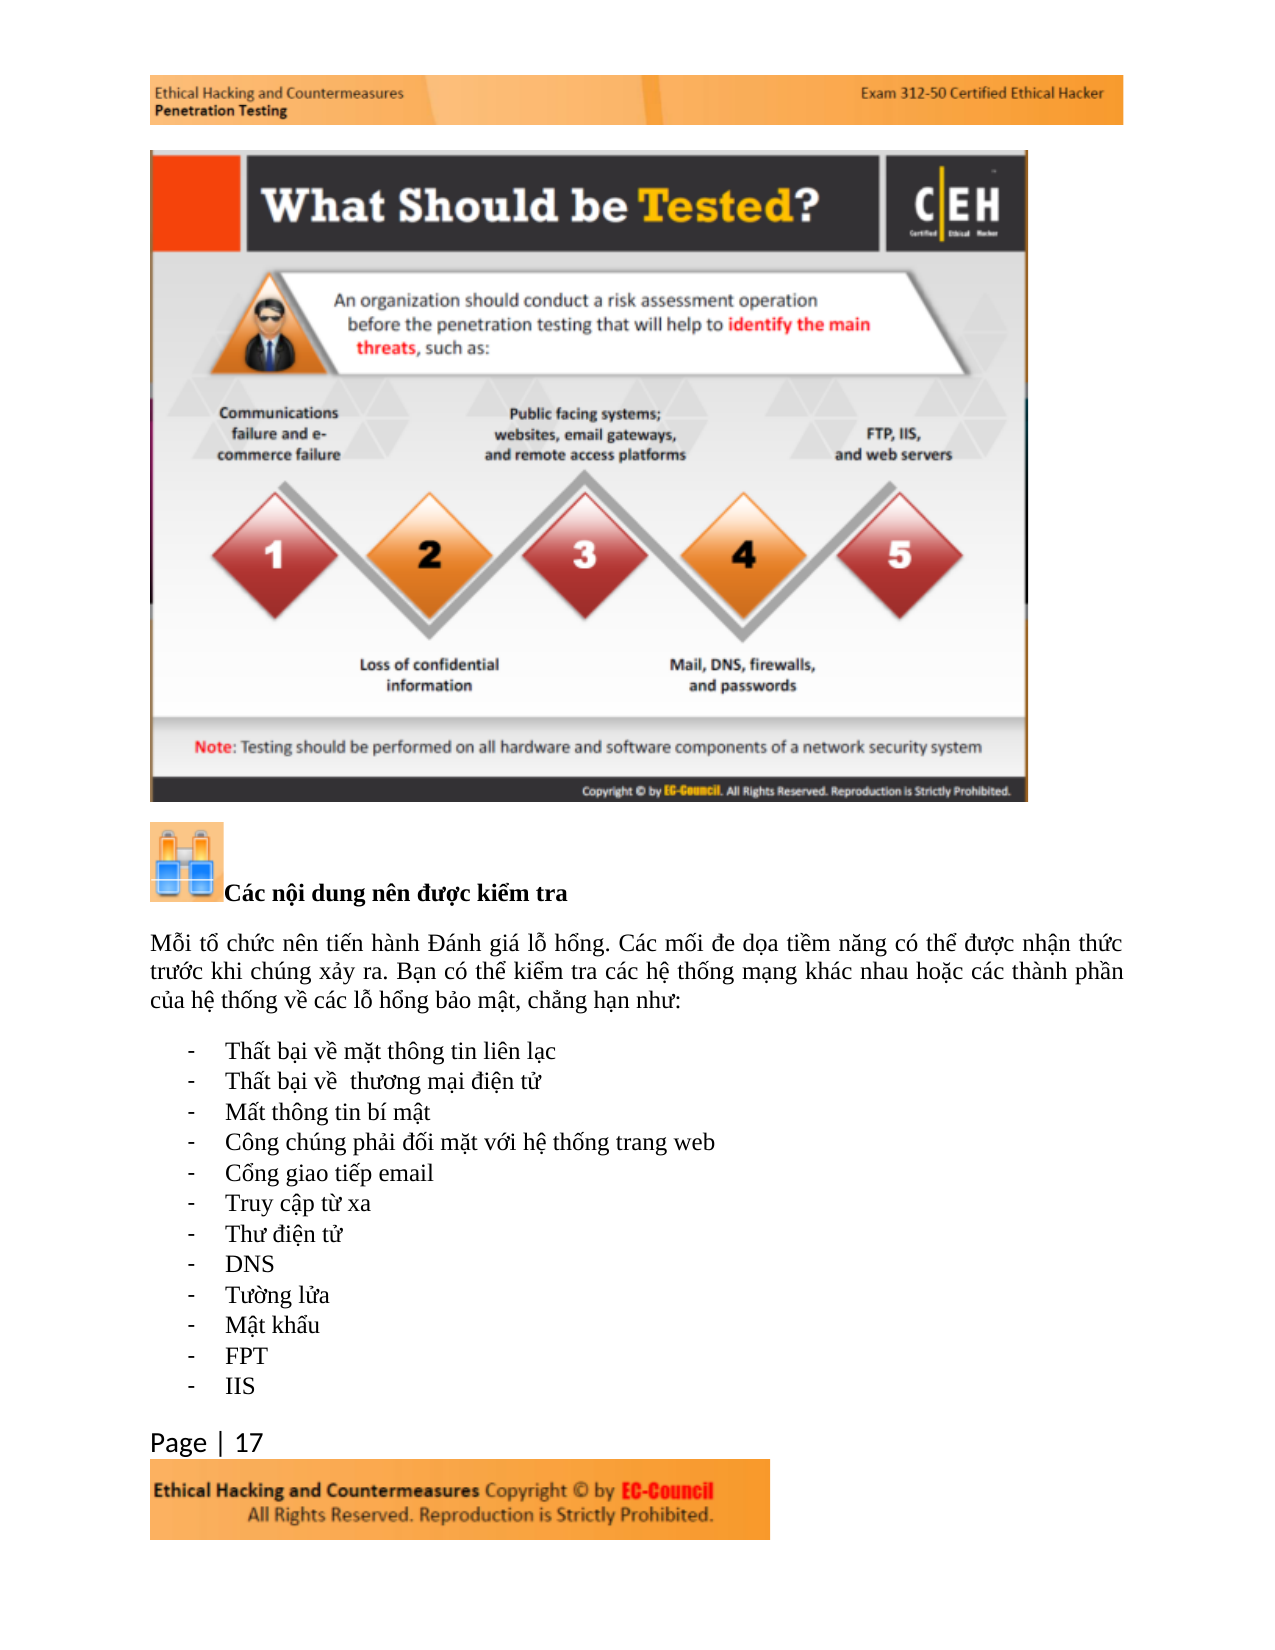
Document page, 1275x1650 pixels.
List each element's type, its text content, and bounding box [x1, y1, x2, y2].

list Thất bại về thương mại điện tử [187, 1065, 1125, 1096]
text Mỗi tổ chức nên tiến hành Đánh giá lỗ hổng. Các mối đe dọa tiềm năng có thể được nhận thức trước khi chúng xảy ra. Bạn có thể kiểm tra các hệ thống mạng khác nhau hoặc các thành phần của hệ thống về các lỗ hổng bảo mật, chẳng hạn như: [150, 928, 1125, 1014]
list Truy cập từ xa [187, 1187, 1125, 1218]
picture [150, 822, 224, 902]
list DNS [187, 1248, 1125, 1279]
picture [150, 1459, 771, 1540]
list Mất thông tin bí mật [187, 1096, 1125, 1126]
list Tường lửa [187, 1279, 1125, 1309]
picture [150, 75, 1124, 125]
list IIS [187, 1371, 1125, 1401]
list Thư điện tử [187, 1218, 1125, 1248]
list Cổng giao tiếp email [187, 1157, 1125, 1187]
list FPT [187, 1340, 1125, 1371]
picture [150, 150, 1029, 802]
list Công chúng phải đối mặt với hệ thống trang web [187, 1126, 1125, 1157]
list Thất bại về mặt thông tin liên lạc [187, 1035, 1125, 1065]
list Mật khẩu [187, 1309, 1125, 1340]
text Các nội dung nên được kiểm tra [150, 822, 1125, 907]
